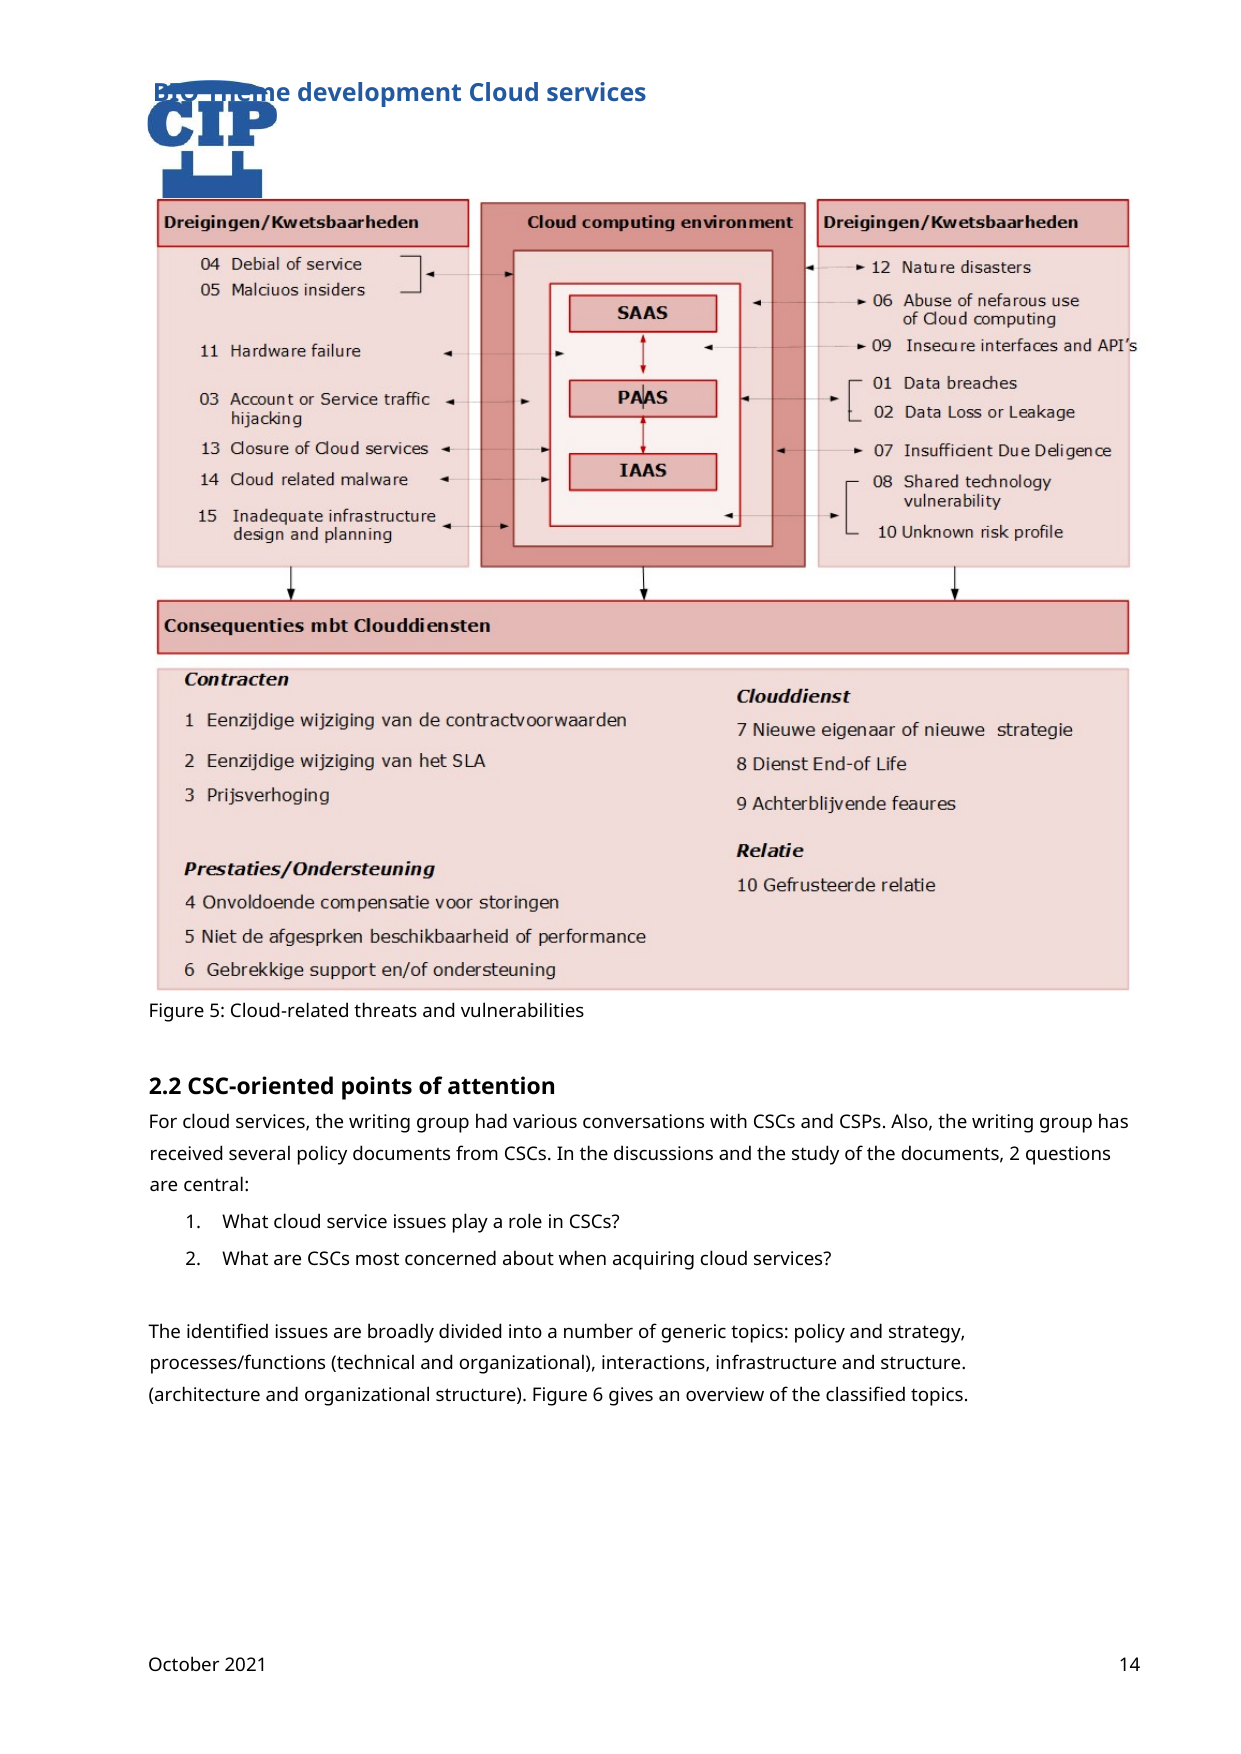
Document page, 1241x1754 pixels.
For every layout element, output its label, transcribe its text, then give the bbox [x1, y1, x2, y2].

list What cloud service issues play a role in CSCs? [185, 1208, 1137, 1233]
picture [147, 80, 1146, 991]
text The identified issues are broadly divided into a number of generic topics: policy and strategy, processes/functions (technical and organizational), interactions, infrastructure and structure. [148, 1318, 1137, 1375]
text Figure 5: Cloud-related threats and vulnerabilities [148, 998, 1137, 1023]
list What are CSCs most concerned about when acquiring cloud services? [185, 1245, 1137, 1270]
text (architecture and organizational structure). Figure 6 gives an overview of the classified topics. [148, 1382, 1137, 1407]
subtitle 2.2 CSC-oriented points of attention [148, 1070, 1110, 1102]
text For cloud services, the writing group had various conversations with CSCs and CSPs. Also, the writing group has received several policy documents from CSCs. In the discussions and the study of the documents, 2 questions are central: [148, 1108, 1137, 1197]
